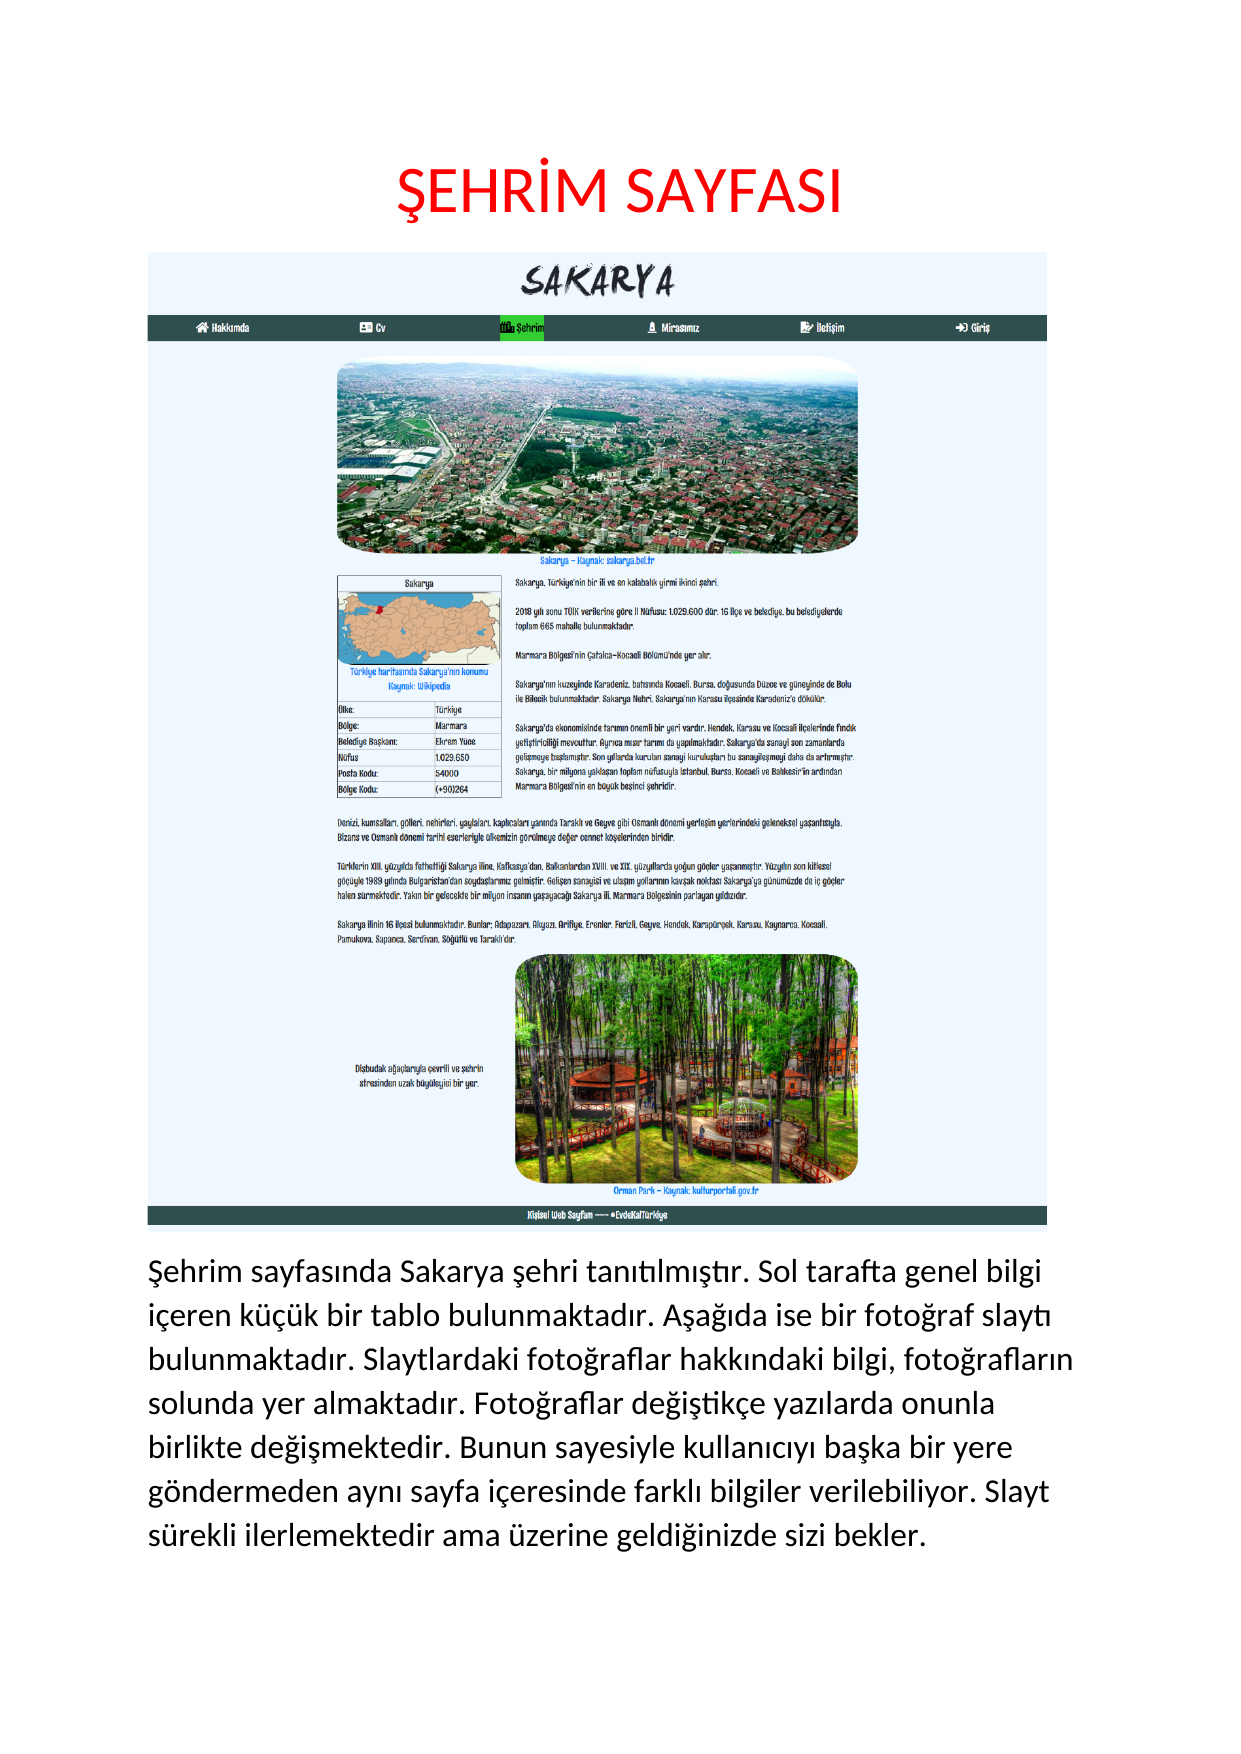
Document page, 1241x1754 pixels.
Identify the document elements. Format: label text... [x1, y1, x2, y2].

picture [147, 252, 1047, 1232]
text ŞEHRİM SAYFASI [148, 148, 1093, 229]
text Şehrim sayfasında Sakarya şehri tanıtılmıştır. Sol tarafta genel bilgi içeren küçük bir tablo bulunmaktadır. Aşağıda ise bir fotoğraf slaytı bulunmaktadır. Slaytlardaki fotoğraflar hakkındaki bilgi, fotoğrafların solunda yer almaktadır. Fotoğraflar değiştikçe yazılarda onunla birlikte değişmektedir. Bunun sayesiyle kullanıcıyı başka bir yere göndermeden aynı sayfa içeresinde farklı bilgiler verilebiliyor. Slayt sürekli ilerlemektedir ama üzerine geldiğinizde sizi bekler. [148, 1250, 1093, 1554]
